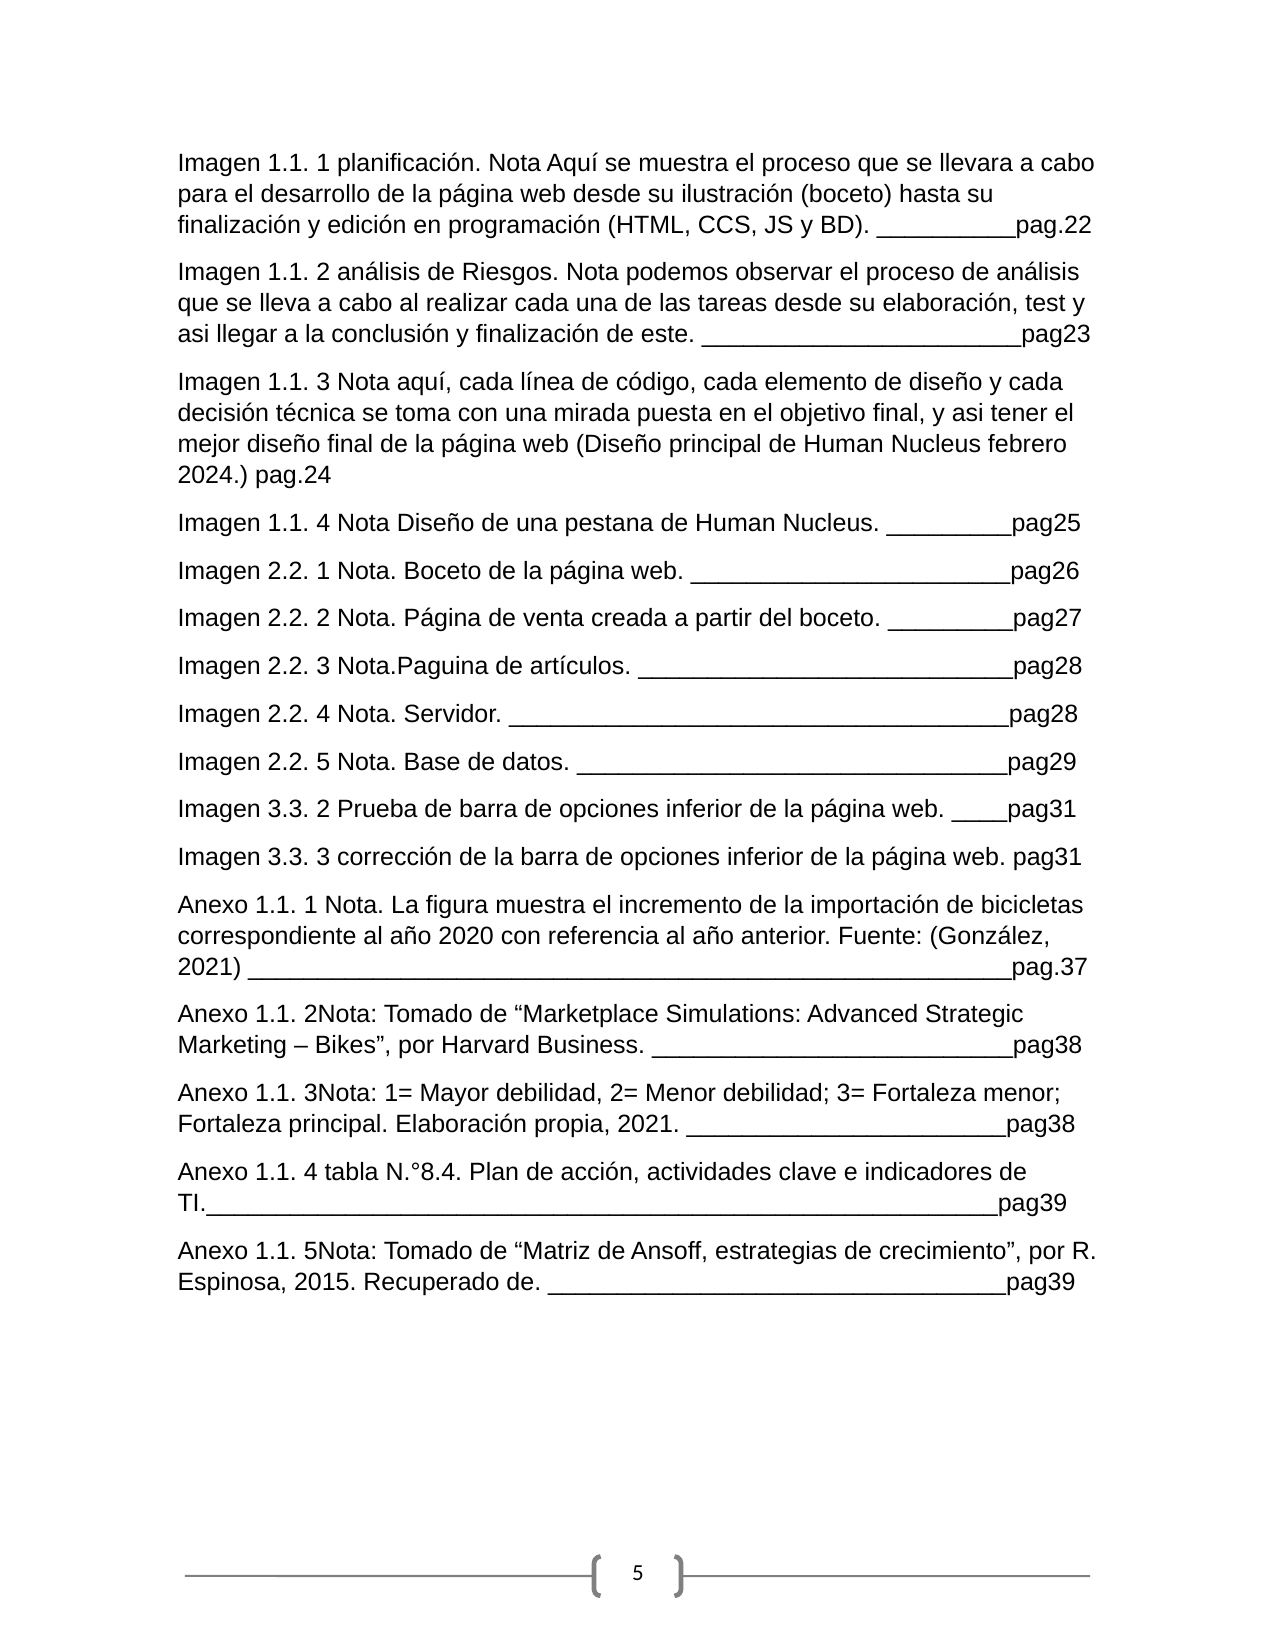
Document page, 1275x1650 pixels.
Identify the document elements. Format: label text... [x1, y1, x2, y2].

text Anexo 1.1. 5Nota: Tomado de “Matriz de Ansoff, estrategias de crecimiento”, por R. Espinosa, 2015. Recuperado de. _________________________________pag39 [177, 1236, 1098, 1296]
text Imagen 2.2. 1 Nota. Boceto de la página web. _______________________pag26 [177, 556, 1098, 584]
text Imagen 1.1. 3 Nota aquí, cada línea de código, cada elemento de diseño y cada decisión técnica se toma con una mirada puesta en el objetivo final, y asi tener el mejor diseño final de la página web (Diseño principal de Human Nucleus febrero 2024.) pag.24 [177, 367, 1098, 489]
text Imagen 3.3. 3 corrección de la barra de opciones inferior de la página web. pag31 [177, 842, 1098, 871]
text Anexo 1.1. 2Nota: Tomado de “Marketplace Simulations: Advanced Strategic Marketing – Bikes”, por Harvard Business. __________________________pag38 [177, 999, 1098, 1059]
text Imagen 1.1. 2 análisis de Riesgos. Nota podemos observar el proceso de análisis que se lleva a cabo al realizar cada una de las tareas desde su elaboración, test y asi llegar a la conclusión y finalización de este. _______________________pag23 [177, 257, 1098, 348]
text Anexo 1.1. 3Nota: 1= Mayor debilidad, 2= Menor debilidad; 3= Fortaleza menor; Fortaleza principal. Elaboración propia, 2021. _______________________pag38 [177, 1078, 1098, 1138]
text Imagen 2.2. 4 Nota. Servidor. ____________________________________pag28 [177, 699, 1098, 728]
text Anexo 1.1. 1 Nota. La figura muestra el incremento de la importación de bicicletas correspondiente al año 2020 con referencia al año anterior. Fuente: (González, 2021) _______________________________________________________pag.37 [177, 890, 1098, 981]
text Imagen 2.2. 2 Nota. Página de venta creada a partir del boceto. _________pag27 [177, 603, 1098, 632]
text Anexo 1.1. 4 tabla N.°8.4. Plan de acción, actividades clave e indicadores de TI._________________________________________________________pag39 [177, 1157, 1098, 1217]
text Imagen 1.1. 4 Nota Diseño de una pestana de Human Nucleus. _________pag25 [177, 508, 1098, 537]
text Imagen 3.3. 2 Prueba de barra de opciones inferior de la página web. ____pag31 [177, 794, 1098, 823]
text Imagen 1.1. 1 planificación. Nota Aquí se muestra el proceso que se llevara a cabo para el desarrollo de la página web desde su ilustración (boceto) hasta su finalización y edición en programación (HTML, CCS, JS y BD). __________pag.22 [177, 148, 1098, 238]
text Imagen 2.2. 5 Nota. Base de datos. _______________________________pag29 [177, 747, 1098, 775]
text Imagen 2.2. 3 Nota.Paguina de artículos. ___________________________pag28 [177, 651, 1098, 680]
